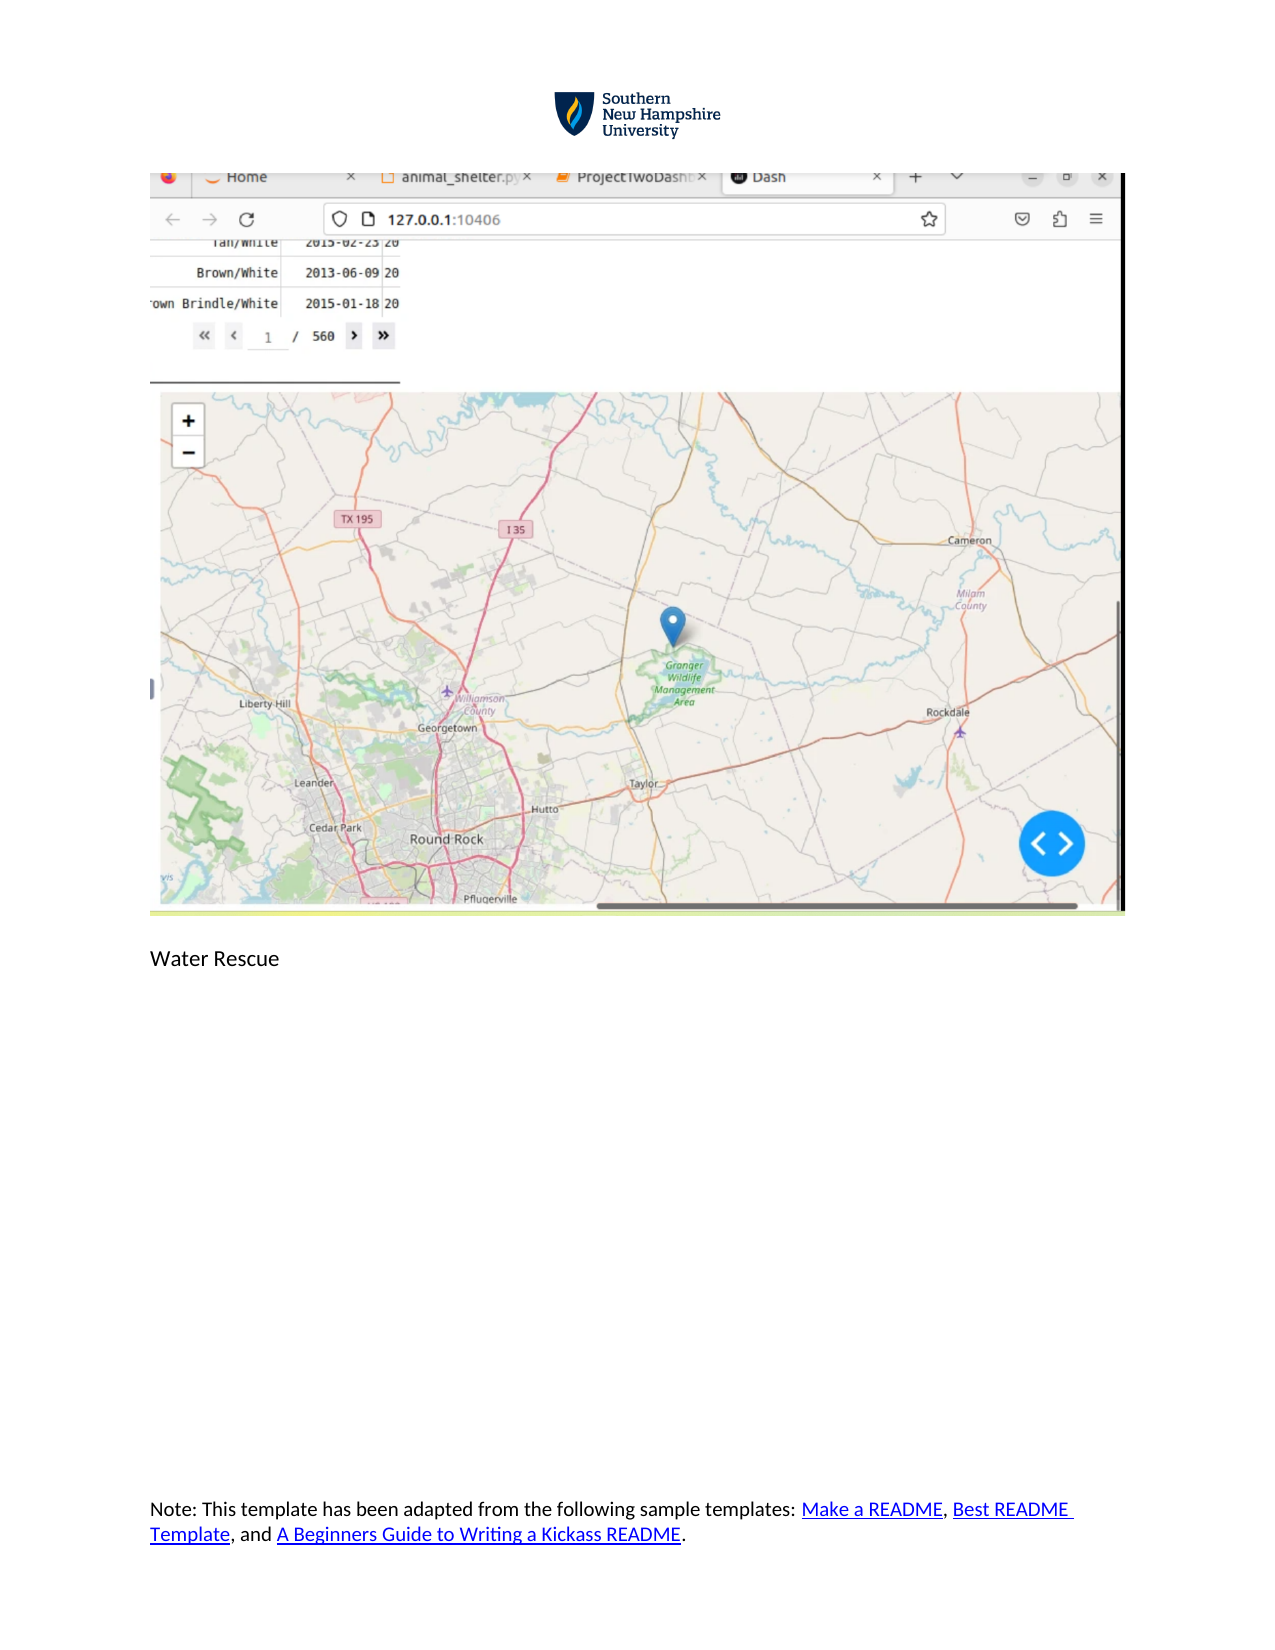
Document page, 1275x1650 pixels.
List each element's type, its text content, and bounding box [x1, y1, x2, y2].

picture [546, 75, 729, 154]
picture [150, 173, 1125, 916]
text Water Rescue [150, 944, 1125, 972]
